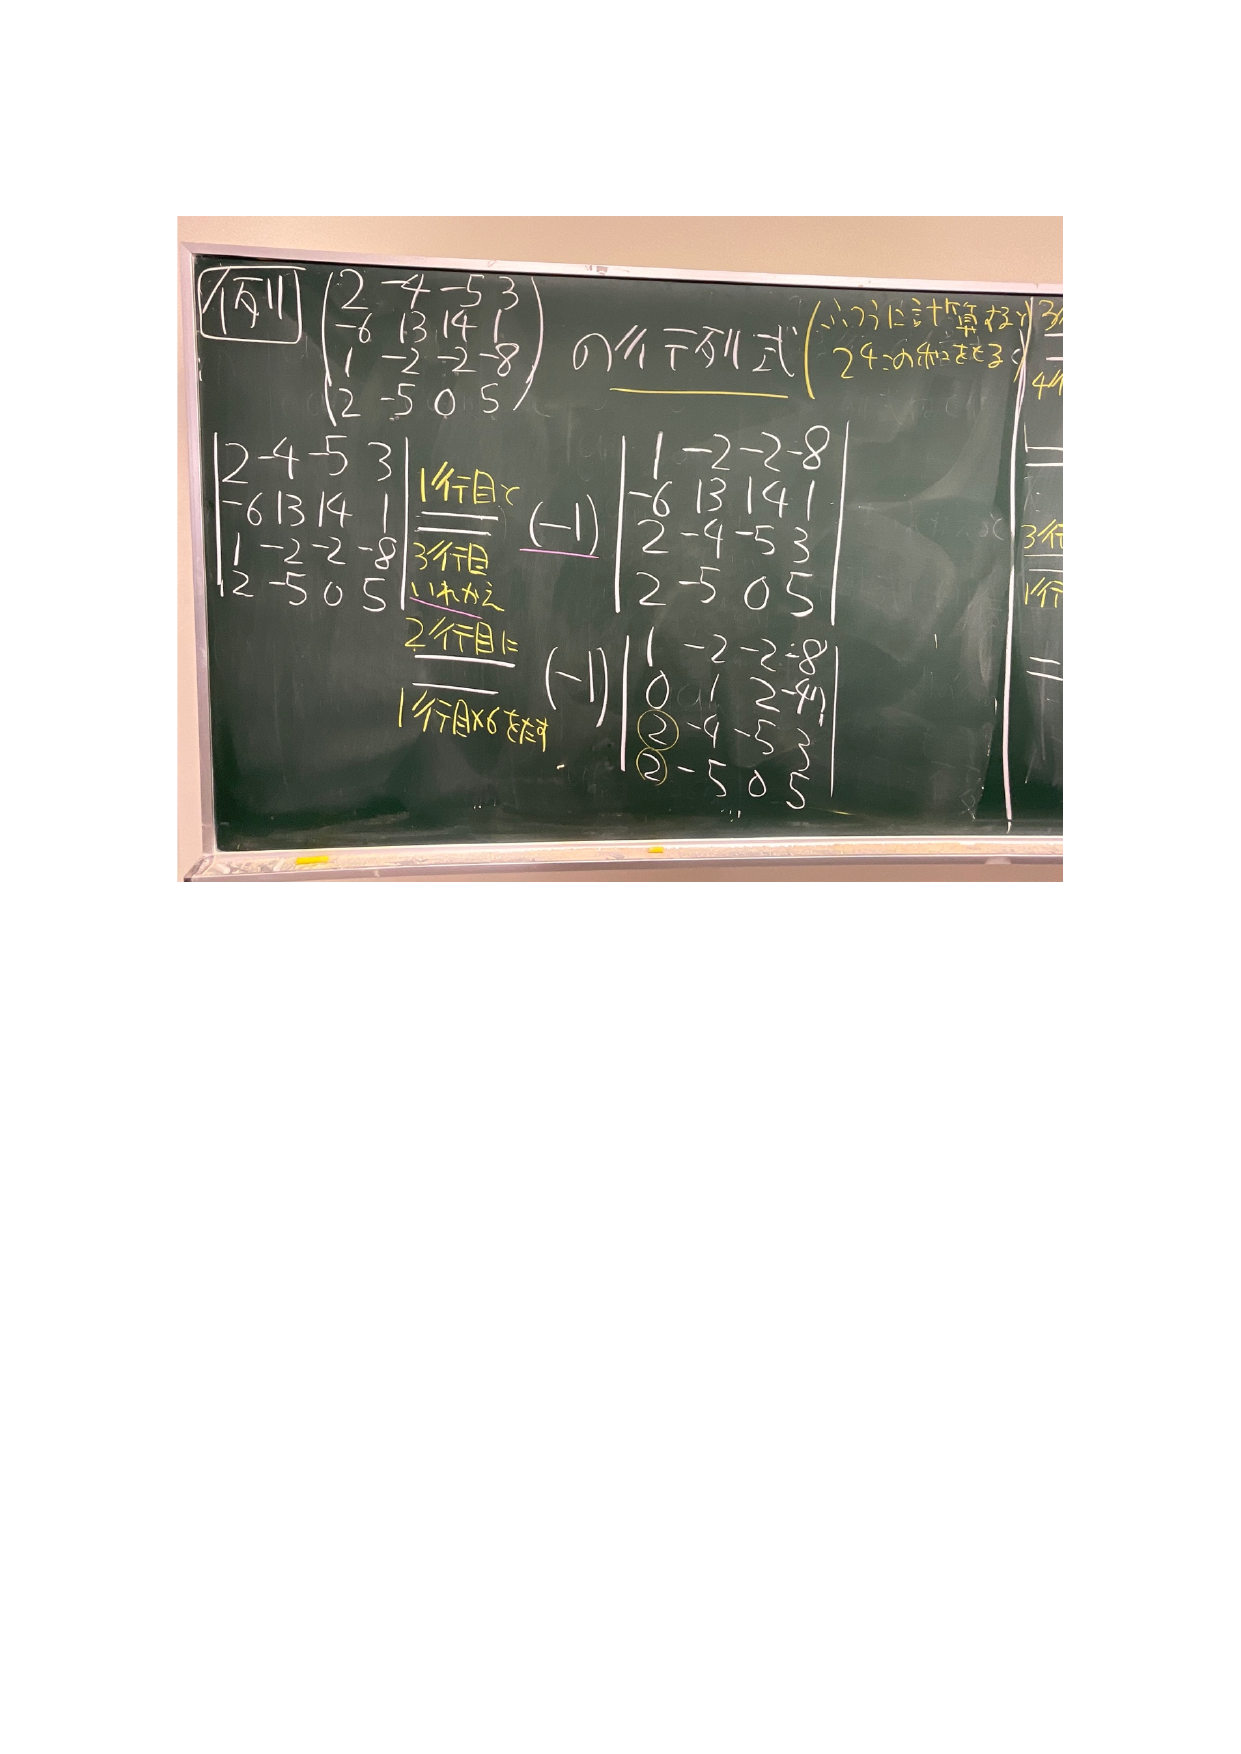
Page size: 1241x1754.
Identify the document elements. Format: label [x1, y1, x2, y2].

picture [177, 216, 1063, 882]
